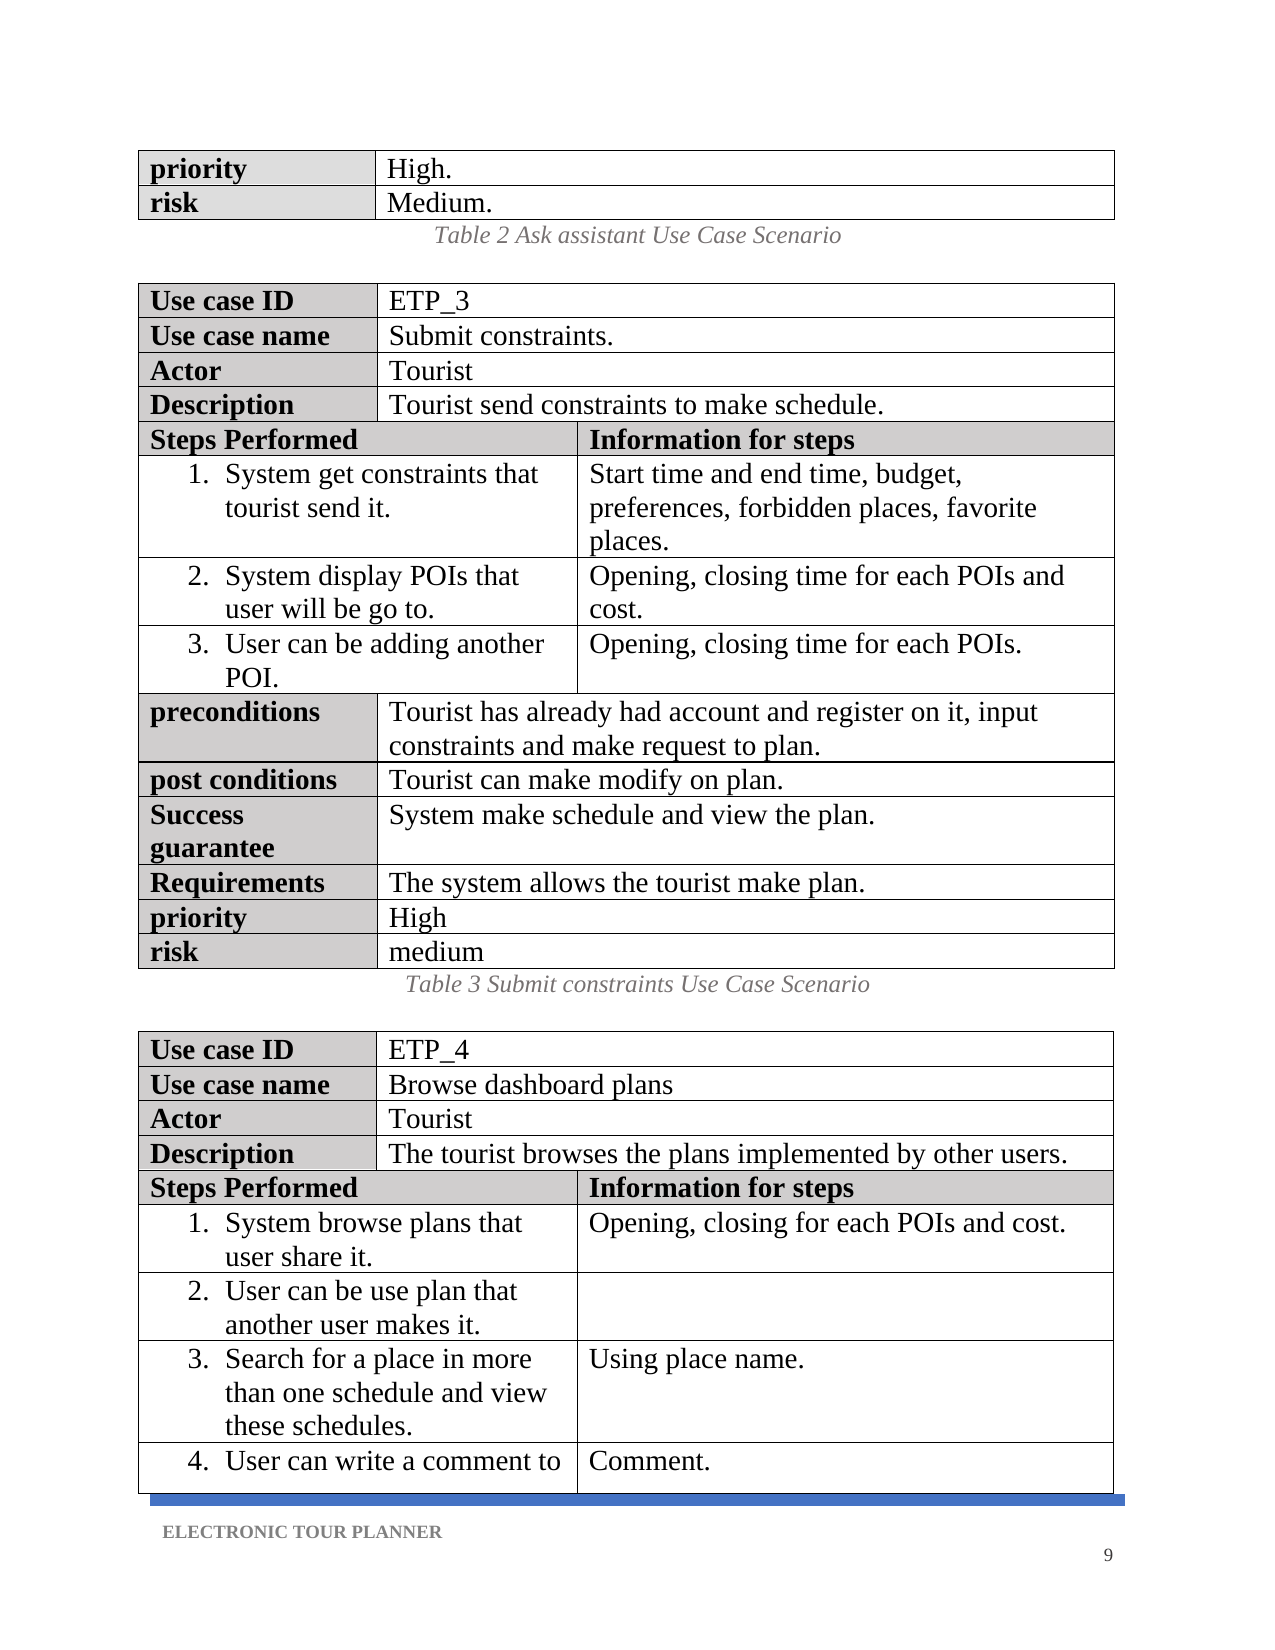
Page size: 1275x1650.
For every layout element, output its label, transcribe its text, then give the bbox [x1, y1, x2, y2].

table_cell Use case name [139, 318, 377, 352]
table_cell post conditions [139, 763, 377, 796]
table_cell Actor [139, 1101, 376, 1135]
text Table 2 Ask assistant Use Case Scenario [150, 220, 1125, 249]
table_header ETP_4 [377, 1032, 1113, 1066]
table_cell Comment. [578, 1443, 1113, 1493]
table_header ETP_3 [378, 284, 1114, 317]
table_cell risk [139, 186, 375, 219]
table_cell Search for a place in more than one schedule and view these schedules. [139, 1341, 577, 1442]
table_cell System display POIs that user will be go to. [139, 558, 577, 625]
table_cell The system allows the tourist make plan. [378, 865, 1114, 899]
text Table 3 Submit constraints Use Case Scenario [150, 969, 1125, 998]
table_cell High. [376, 151, 1114, 184]
table_cell Tourist [377, 1101, 1113, 1135]
table_cell System browse plans that user share it. [139, 1205, 577, 1272]
table_cell Submit constraints. [378, 318, 1114, 352]
table_cell preconditions [139, 694, 377, 761]
table_cell The tourist browses the plans implemented by other users. [377, 1136, 1113, 1169]
table_cell Description [139, 387, 377, 421]
table_cell Tourist [378, 353, 1114, 386]
table_cell Requirements [139, 865, 377, 899]
table_cell priority [139, 900, 377, 933]
table_cell Information for steps [578, 422, 1114, 455]
table_cell Opening, closing for each POIs and cost. [578, 1205, 1113, 1272]
table_cell Tourist has already had account and register on it, input constraints and make request to plan. [378, 694, 1114, 761]
table_cell System get constraints that tourist send it. [139, 456, 577, 557]
table_cell Opening, closing time for each POIs. [578, 626, 1114, 693]
table_cell Actor [139, 353, 377, 386]
table_cell Opening, closing time for each POIs and cost. [578, 558, 1114, 625]
table_cell [578, 1273, 1113, 1340]
table_cell Success guarantee [139, 797, 377, 864]
table_cell risk [139, 934, 377, 968]
table_header Use case ID [139, 1032, 376, 1066]
table_cell Steps Performed [139, 1171, 577, 1204]
table_cell Use case name [139, 1067, 376, 1100]
table_cell System make schedule and view the plan. [378, 797, 1114, 864]
table_cell User can be use plan that another user makes it. [139, 1273, 577, 1340]
table_cell Tourist send constraints to make schedule. [378, 387, 1114, 421]
table_cell Tourist can make modify on plan. [378, 763, 1114, 796]
table_cell Using place name. [578, 1341, 1113, 1442]
table_cell Description [139, 1136, 376, 1169]
table_cell User can be adding another POI. [139, 626, 577, 693]
table_cell Medium. [376, 186, 1114, 219]
table_cell medium [378, 934, 1114, 968]
table_cell Information for steps [578, 1171, 1113, 1204]
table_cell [139, 1443, 577, 1493]
table_cell priority [139, 151, 375, 184]
table_cell Browse dashboard plans [377, 1067, 1113, 1100]
table_cell Start time and end time, budget, preferences, forbidden places, favorite places. [578, 456, 1114, 557]
table_cell Steps Performed [139, 422, 577, 455]
table_header Use case ID [139, 284, 377, 317]
table_cell High [378, 900, 1114, 933]
